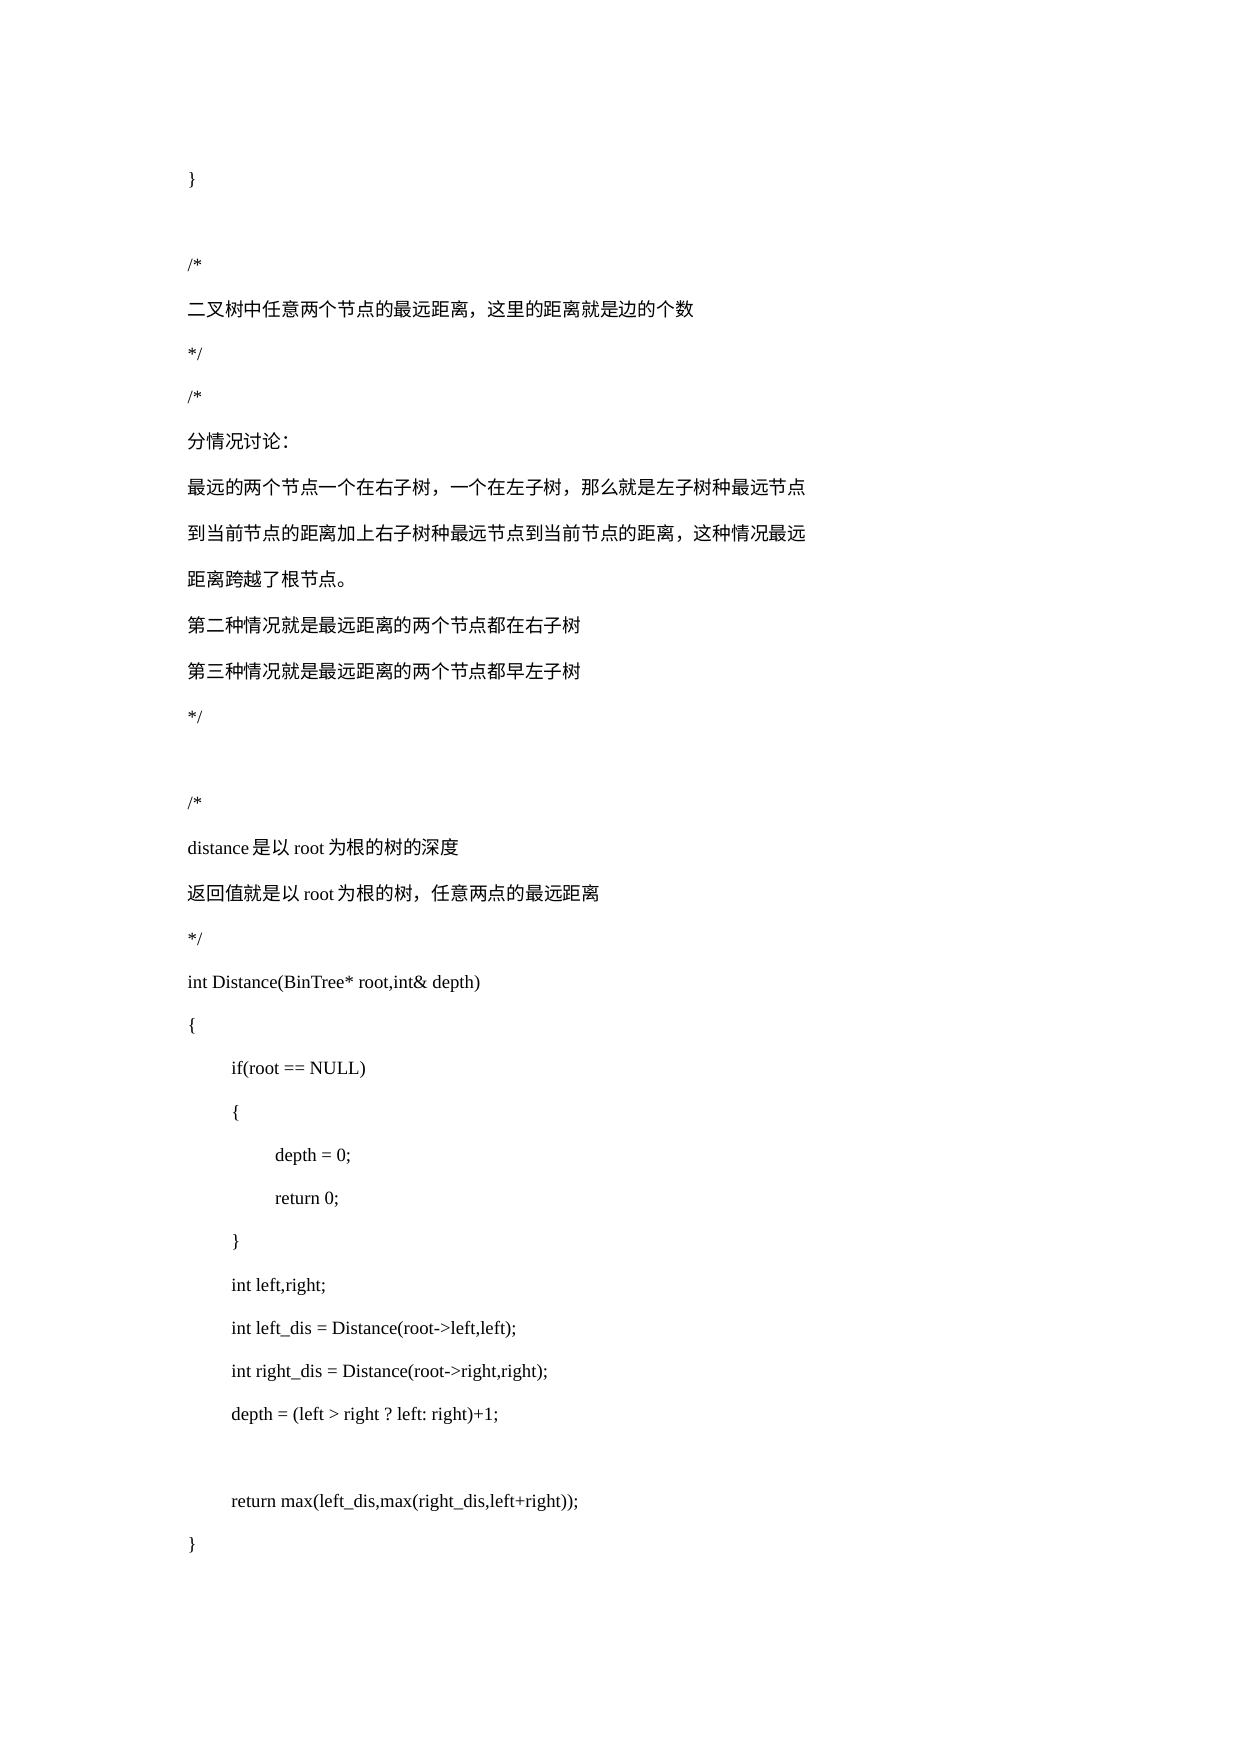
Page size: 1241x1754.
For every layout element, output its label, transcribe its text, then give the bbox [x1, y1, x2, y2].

text } [187, 162, 1053, 194]
text 第三种情况就是最远距离的两个节点都早左子树 [187, 654, 1053, 687]
text 返回值就是以root为根的树，任意两点的最远距离 [187, 876, 1053, 909]
text depth = 0; [187, 1138, 1053, 1171]
text { [187, 1095, 1053, 1128]
text /* [187, 381, 1053, 413]
text { [187, 1009, 1053, 1041]
text int right_dis = Distance(root->right,right); [187, 1354, 1053, 1387]
text */ [187, 700, 1053, 733]
text */ [187, 338, 1053, 370]
text 第二种情况就是最远距离的两个节点都在右子树 [187, 608, 1053, 641]
text 二叉树中任意两个节点的最远距离，这里的距离就是边的个数 [187, 292, 1053, 324]
text if(root == NULL) [187, 1052, 1053, 1084]
text int left_dis = Distance(root->left,left); [187, 1311, 1053, 1344]
text 距离跨越了根节点。 [187, 562, 1053, 595]
text } [187, 1527, 1053, 1560]
text distance是以root为根的树的深度 [187, 830, 1053, 863]
text depth = (left > right ? left: right)+1; [187, 1398, 1053, 1430]
text } [187, 1225, 1053, 1257]
text int Distance(BinTree* root,int& depth) [187, 965, 1053, 998]
text int left,right; [187, 1268, 1053, 1301]
text return max(left_dis,max(right_dis,left+right)); [187, 1484, 1053, 1517]
text 到当前节点的距离加上右子树种最远节点到当前节点的距离，这种情况最远 [187, 516, 1053, 549]
text return 0; [187, 1182, 1053, 1214]
text /* [187, 248, 1053, 281]
text */ [187, 922, 1053, 955]
text /* [187, 787, 1053, 819]
text 分情况讨论： [187, 424, 1053, 457]
text 最远的两个节点一个在右子树，一个在左子树，那么就是左子树种最远节点 [187, 470, 1053, 503]
